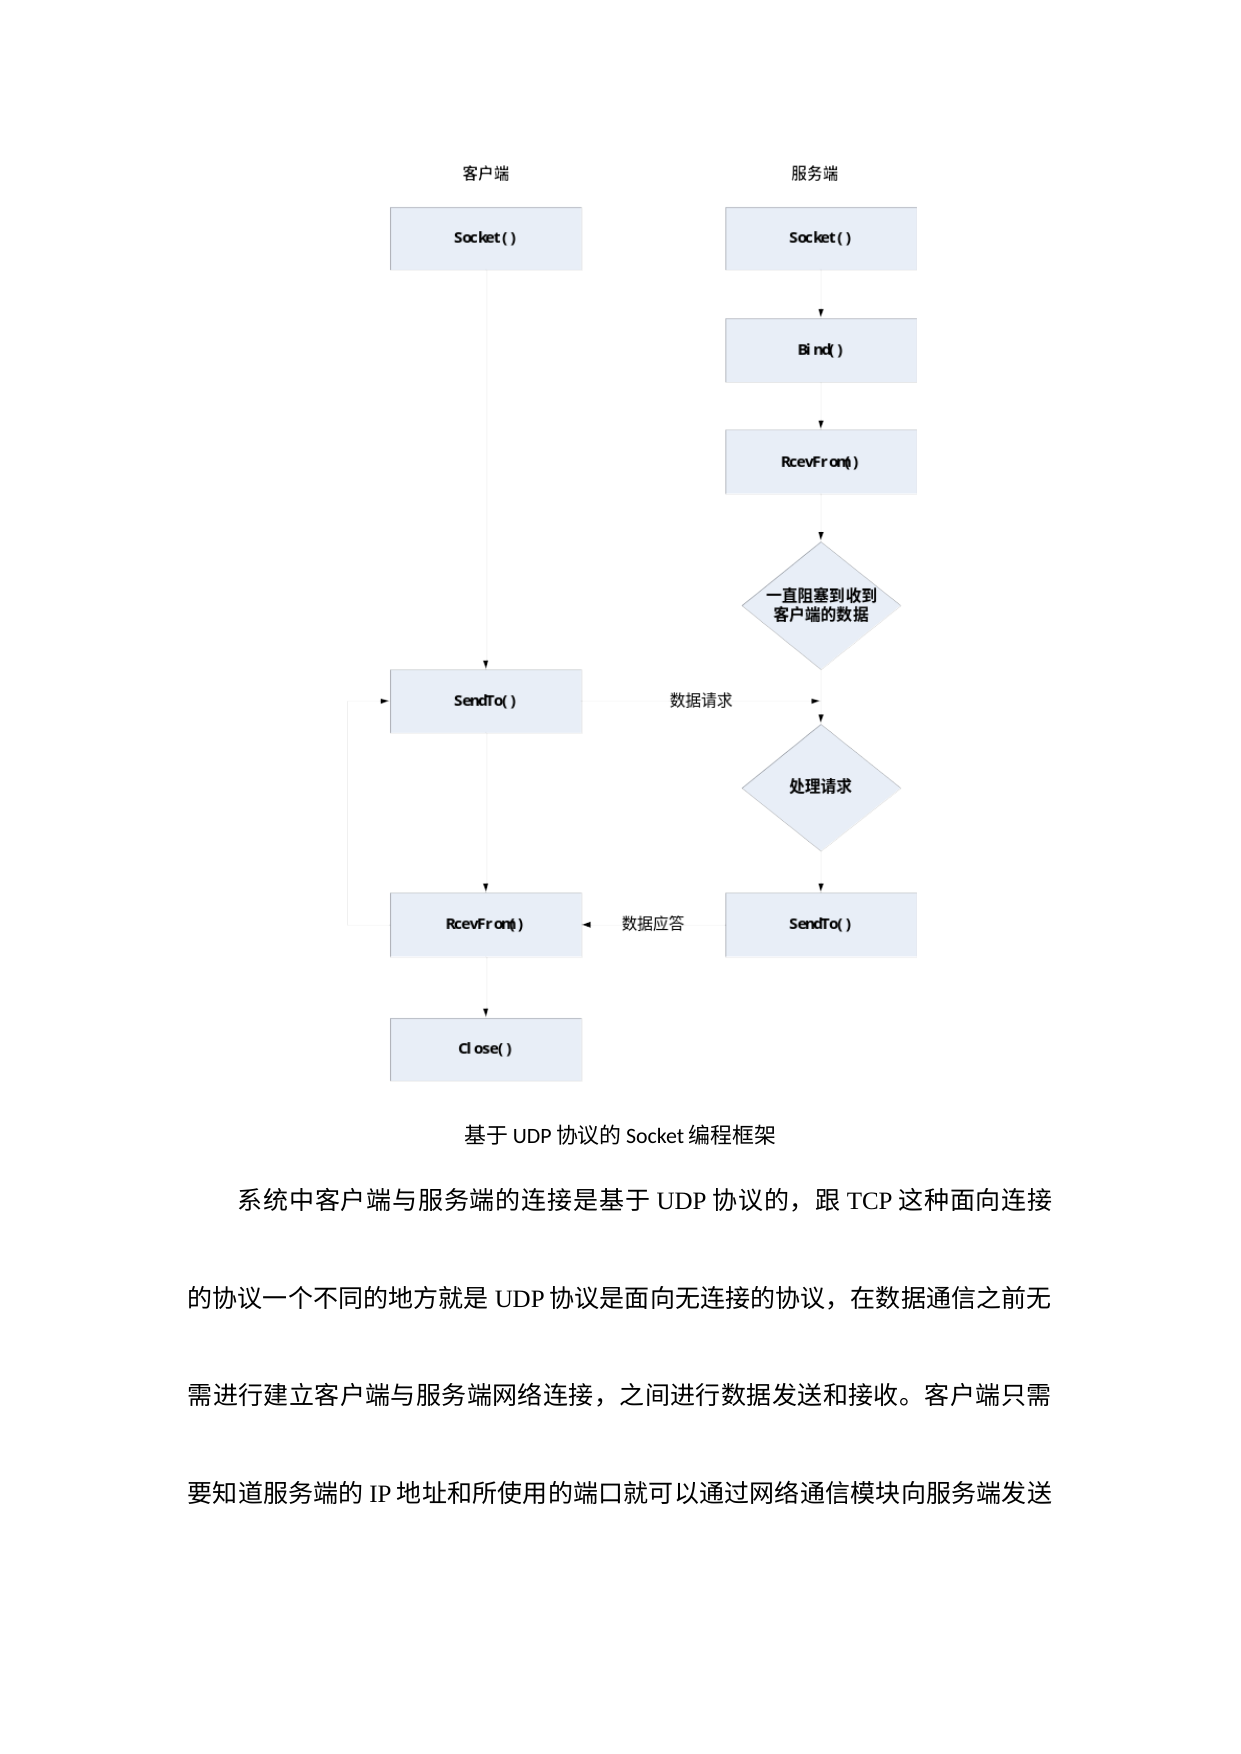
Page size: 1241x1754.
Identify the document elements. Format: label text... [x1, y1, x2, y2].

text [187, 1166, 1053, 1524]
text 基于UDP协议的Socket编程框架 [187, 1118, 1053, 1150]
